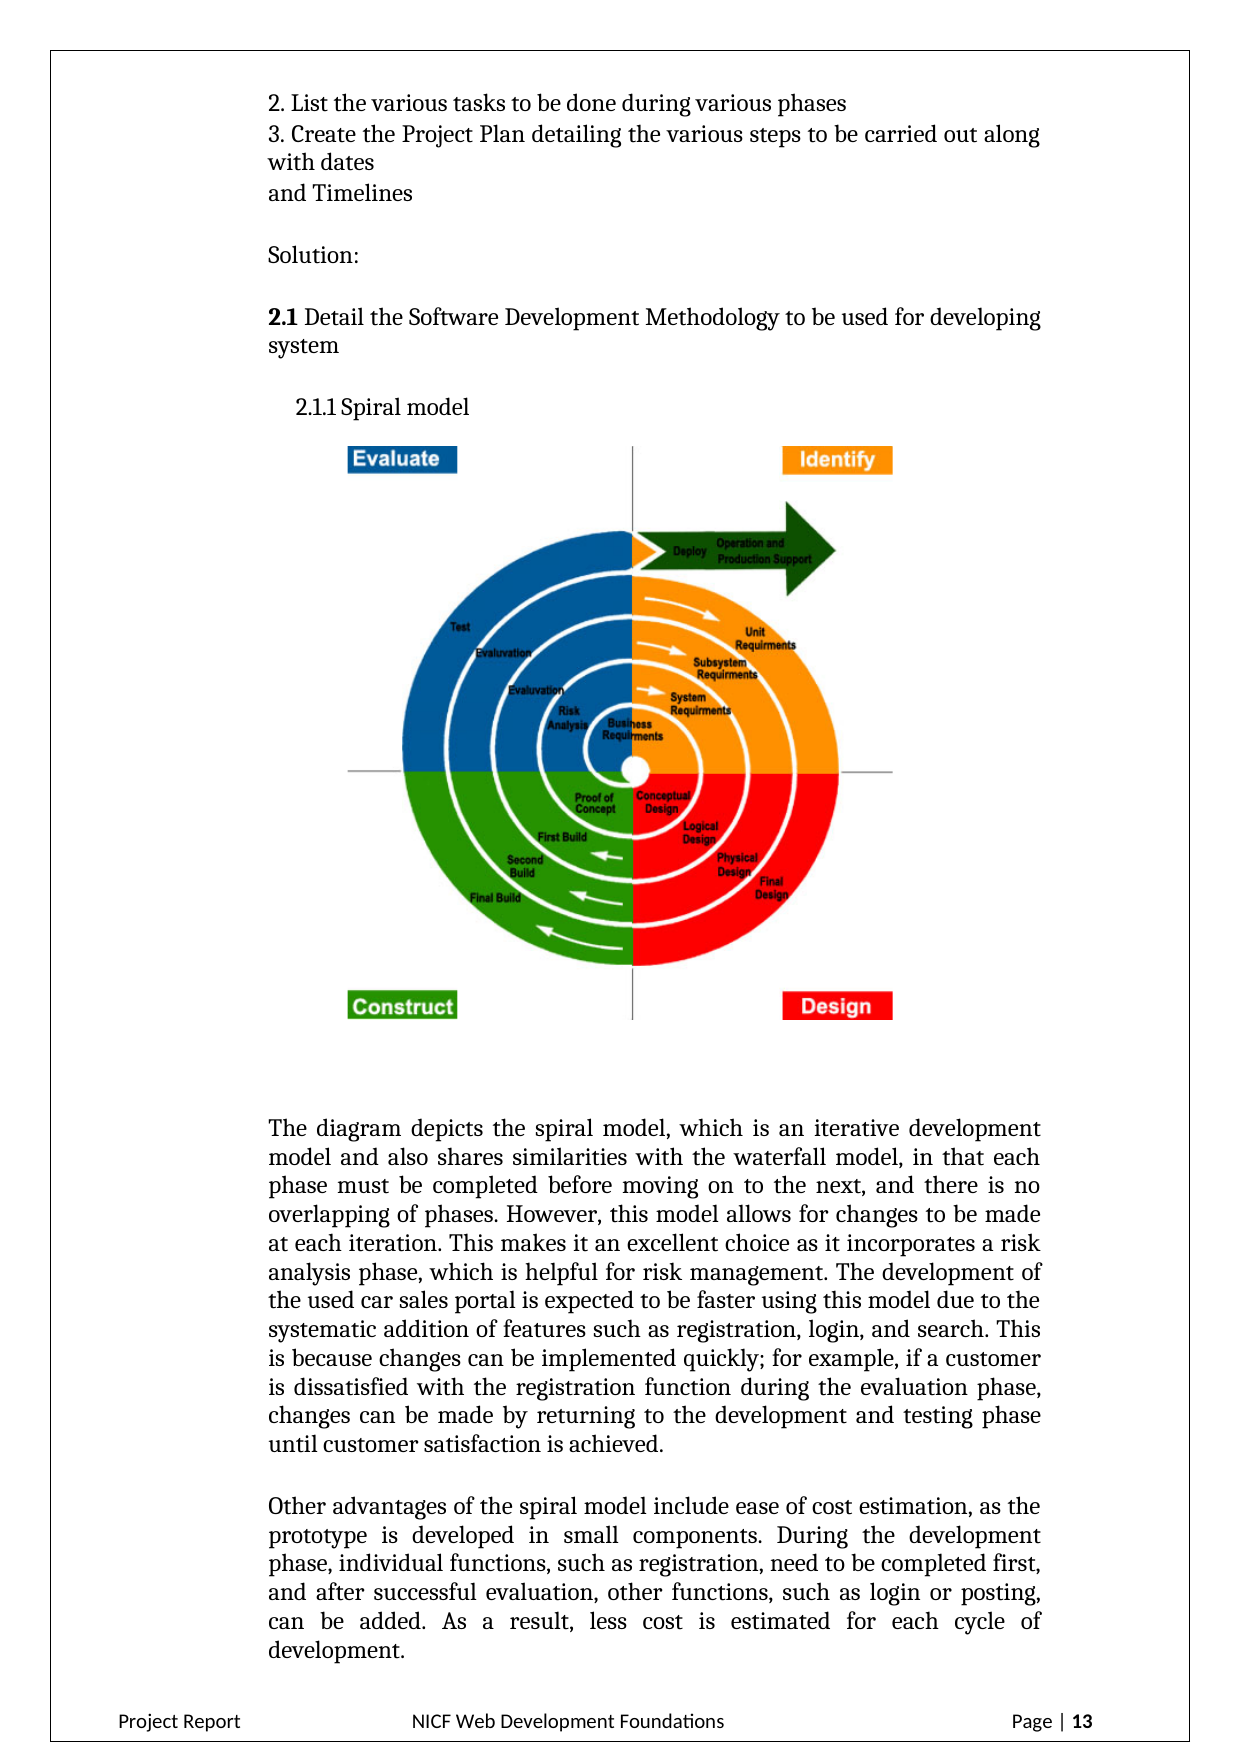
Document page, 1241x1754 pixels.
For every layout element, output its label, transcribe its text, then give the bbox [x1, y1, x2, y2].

list 2. List the various tasks to be done during various phases [268, 89, 1042, 117]
picture [347, 446, 893, 1020]
list and Timelines [268, 179, 1042, 208]
list 3. Create the Project Plan detailing the various steps to be carried out along with dates [268, 119, 1042, 177]
list Solution: [268, 241, 1042, 269]
list Other advantages of the spiral model include ease of cost estimation, as the prototype is developed in small components. During the development phase, individual functions, such as registration, need to be completed first, and after successful evaluation, other functions, such as login or posting, can be added. As a result, less cost is estimated for each cycle of development. [268, 1492, 1042, 1664]
list The diagram depicts the spiral model, which is an iterative development model and also shares similarities with the waterfall model, in that each phase must be completed before moving on to the next, and there is no overlapping of phases. However, this model allows for changes to be made at each iteration. This makes it an excellent choice as it incorporates a risk analysis phase, which is helpful for risk management. The development of the used car sales portal is expected to be faster using this model due to the systematic addition of features such as registration, login, and search. This is because changes can be implemented quickly; for example, if a customer is dissatisfied with the registration function during the evaluation phase, changes can be made by returning to the development and testing phase until customer satisfaction is achieved. [268, 1114, 1042, 1459]
list 2.1 Detail the Software Development Methodology to be used for developing system [268, 302, 1042, 360]
list 2.1.1 Spiral model [268, 393, 1042, 422]
